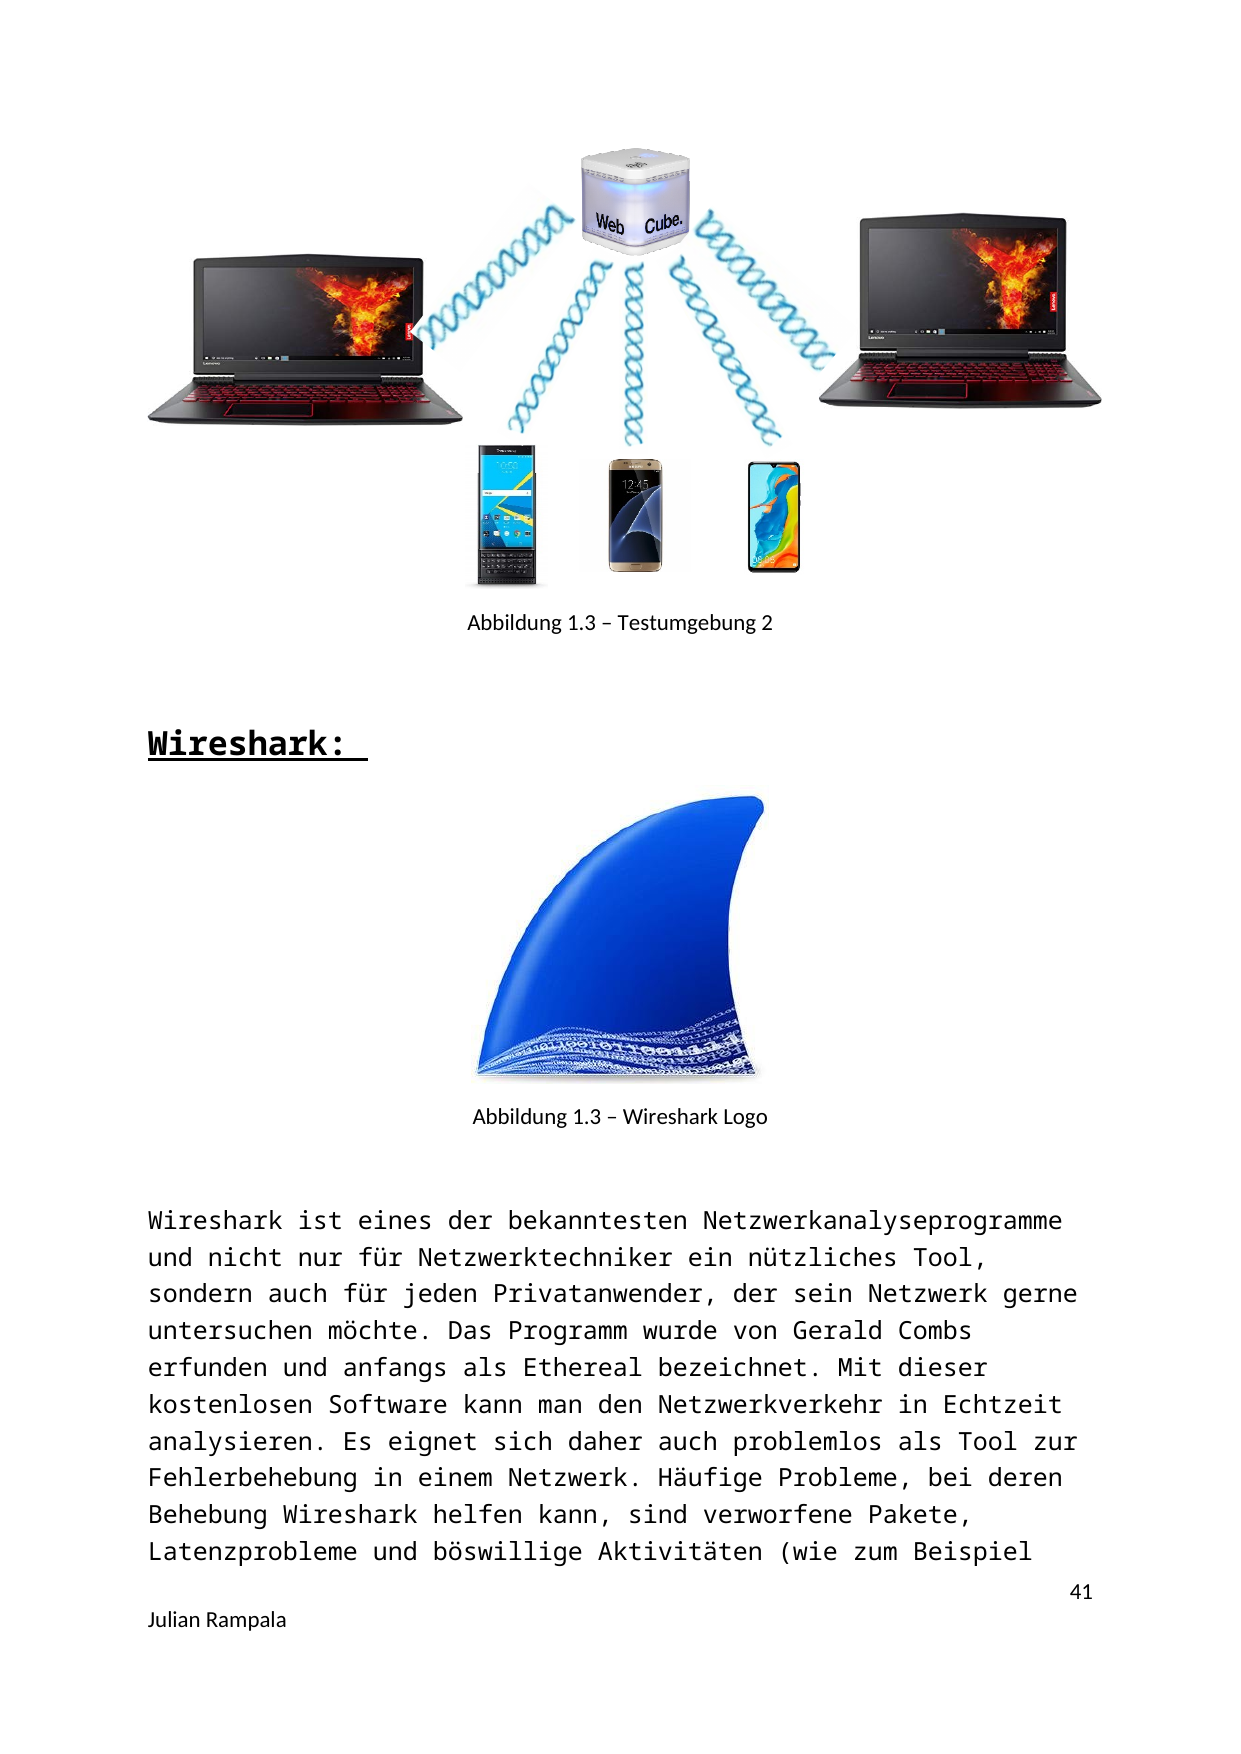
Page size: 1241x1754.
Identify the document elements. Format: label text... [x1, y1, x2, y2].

picture [147, 182, 578, 464]
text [148, 1203, 1093, 1568]
picture [579, 459, 691, 572]
text Wireshark: [148, 720, 1093, 766]
text Abbildung 1.3 – Wireshark Logo [148, 1102, 1093, 1130]
picture [465, 147, 1102, 589]
picture [716, 459, 831, 575]
picture [471, 785, 769, 1084]
text Abbildung 1.3 – Testumgebung 2 [148, 608, 1093, 636]
